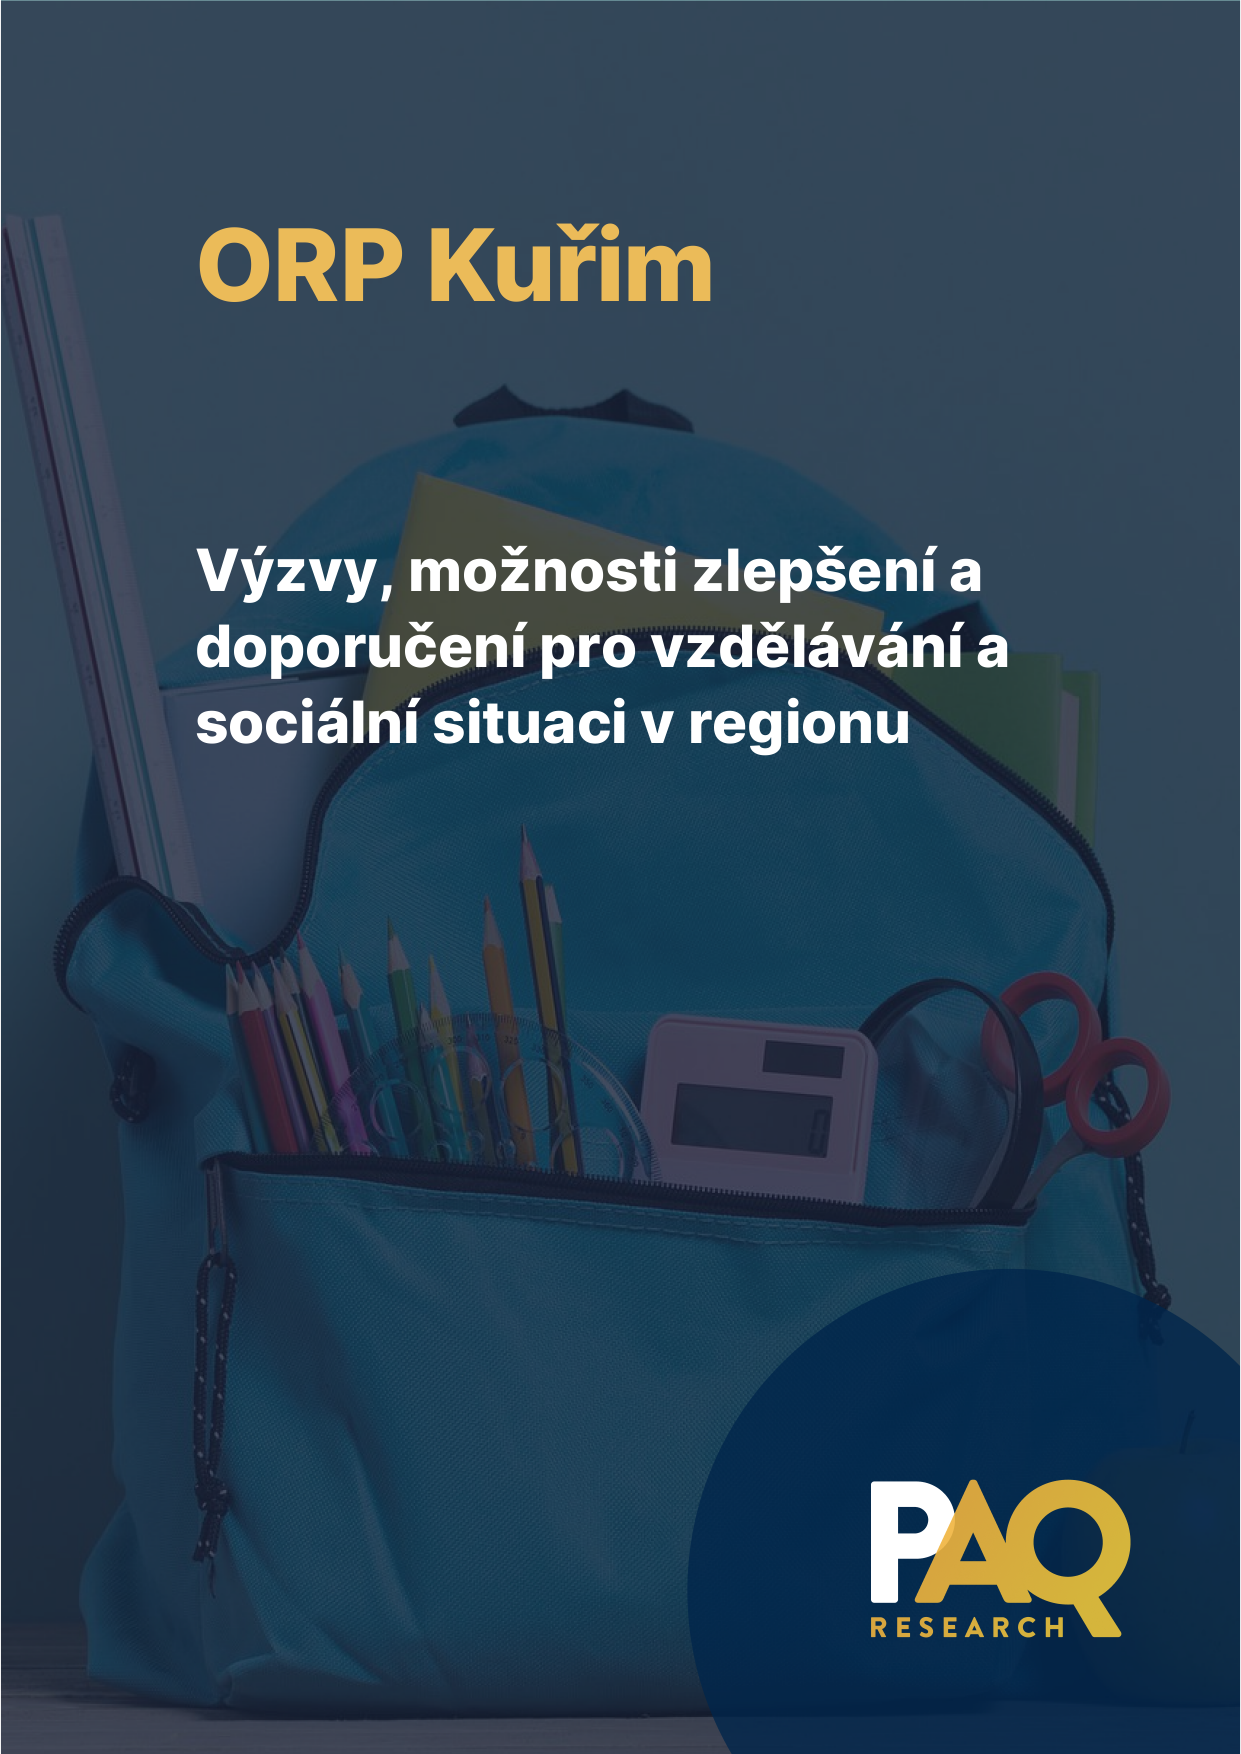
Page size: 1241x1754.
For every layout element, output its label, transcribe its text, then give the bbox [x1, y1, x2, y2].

picture [0, 0, 1241, 1754]
text ORP Kuřim [195, 205, 1045, 326]
text Výzvy, možnosti zlepšení a doporučení pro vzdělávání a sociální situaci v regionu [195, 534, 1045, 758]
